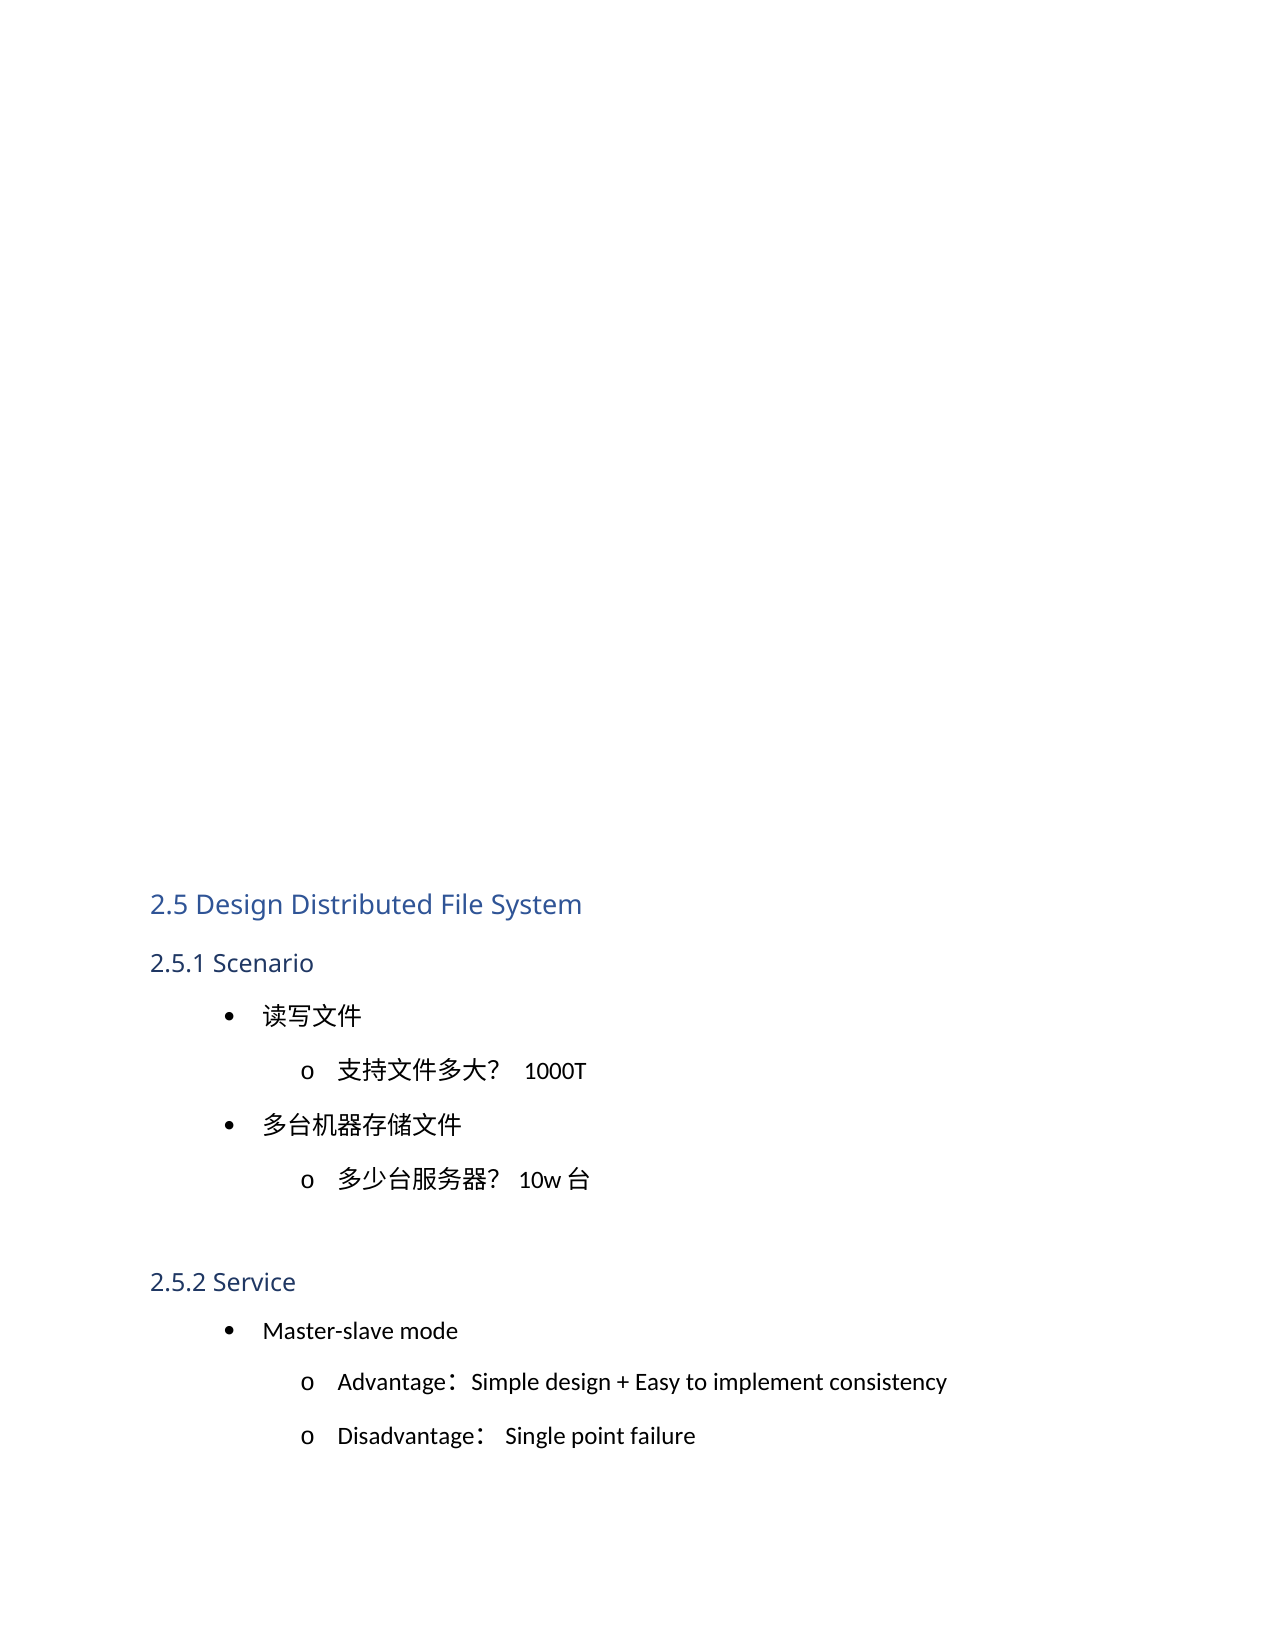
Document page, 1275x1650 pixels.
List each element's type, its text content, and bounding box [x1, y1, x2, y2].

list Master-slave mode [225, 1315, 1125, 1346]
list Disadvantage： Single point failure [300, 1416, 1125, 1452]
list 多少台服务器？ 10w台 [300, 1160, 1125, 1196]
list 支持文件多大？ 1000T [300, 1051, 1125, 1087]
subtitle 2.5.1 Scenario [150, 945, 1125, 979]
subtitle 2.5.2 Service [150, 1264, 1125, 1298]
list 多台机器存储文件 [225, 1105, 1125, 1142]
list Advantage：Simple design + Easy to implement consistency [300, 1361, 1125, 1398]
list 读写文件 [225, 996, 1125, 1033]
subtitle 2.5 Design Distributed File System [150, 886, 1125, 923]
